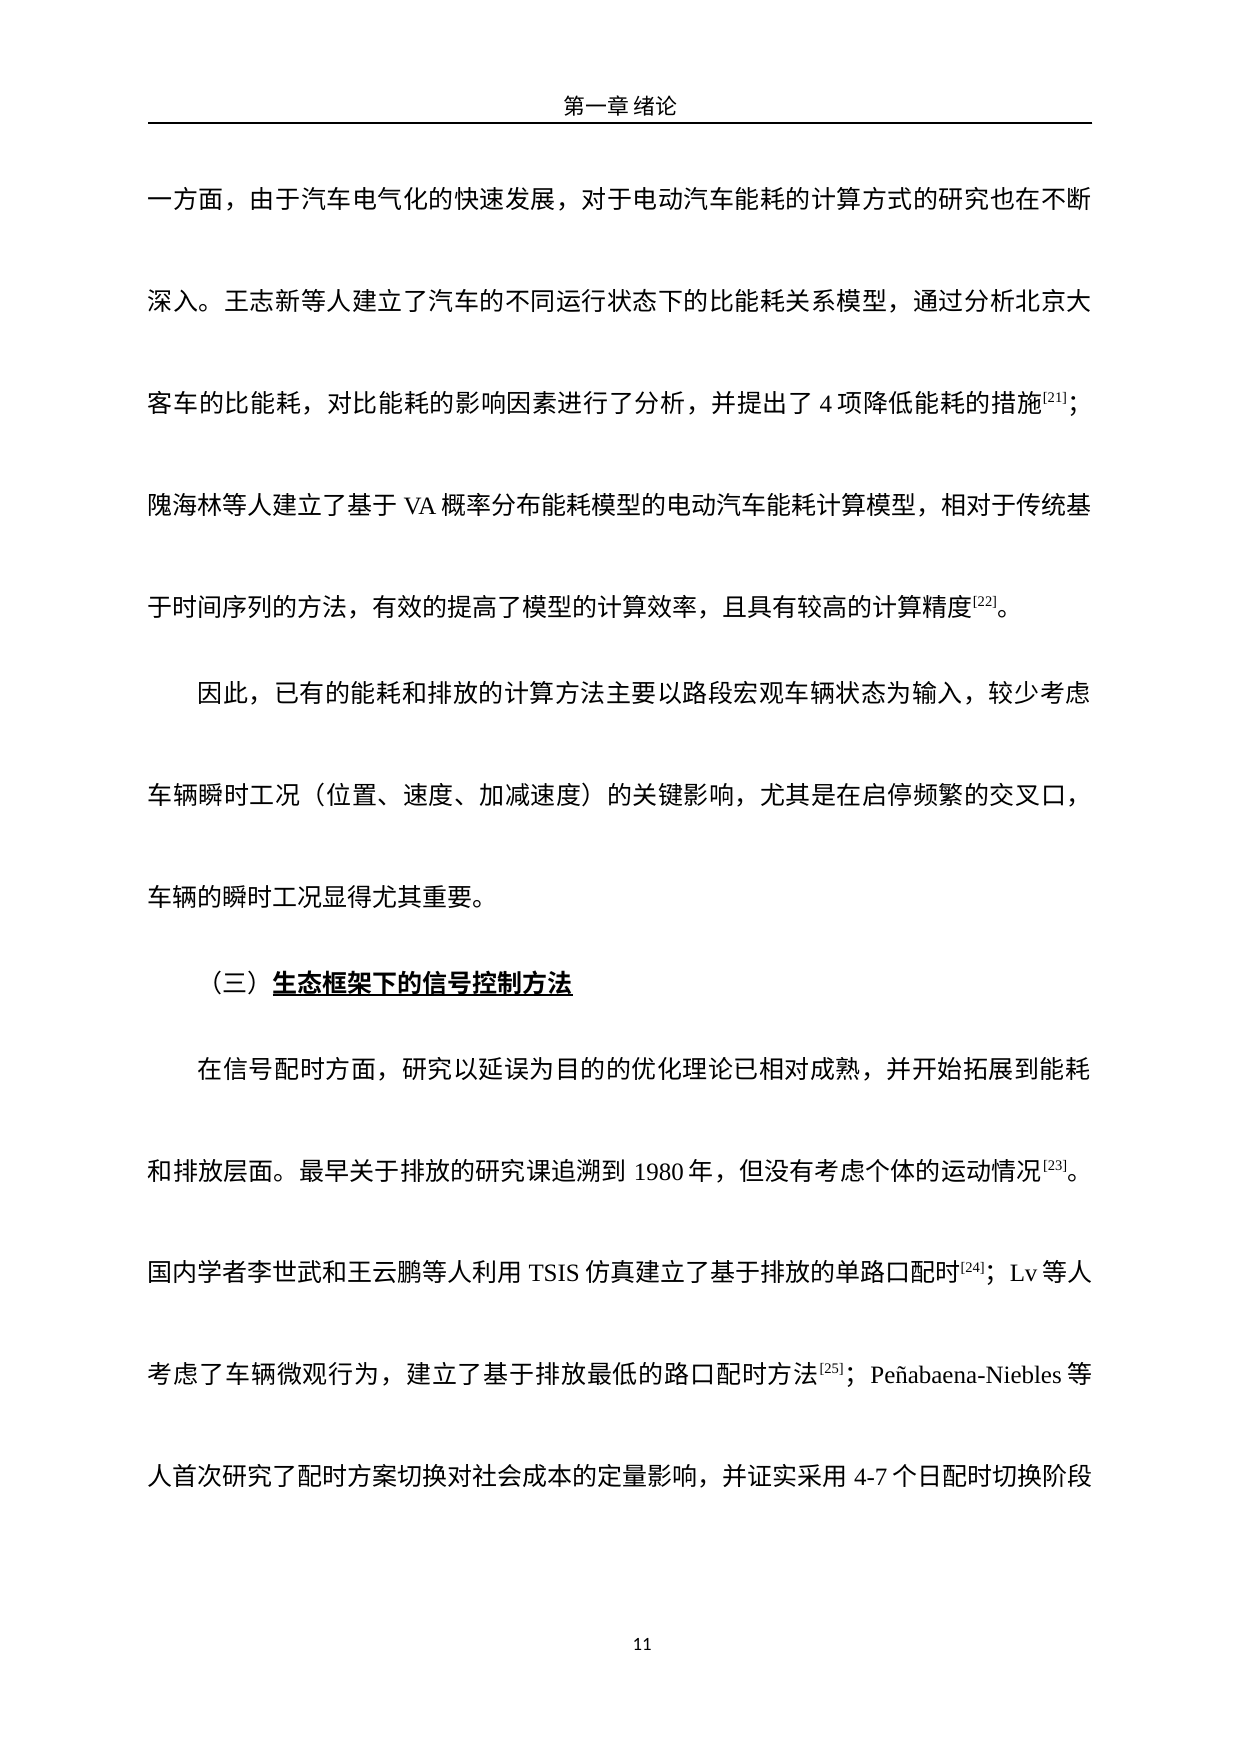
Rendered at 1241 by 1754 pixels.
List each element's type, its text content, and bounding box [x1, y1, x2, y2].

text 因此，已有的能耗和排放的计算方法主要以路段宏观车辆状态为输入，较少考虑车辆瞬时工况（位置、速度、加减速度）的关键影响，尤其是在启停频繁的交叉口，车辆的瞬时工况显得尤其重要。 [148, 657, 1092, 929]
text （三）生态框架下的信号控制方法 [148, 947, 1092, 1015]
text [148, 1033, 1092, 1509]
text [148, 164, 1092, 639]
